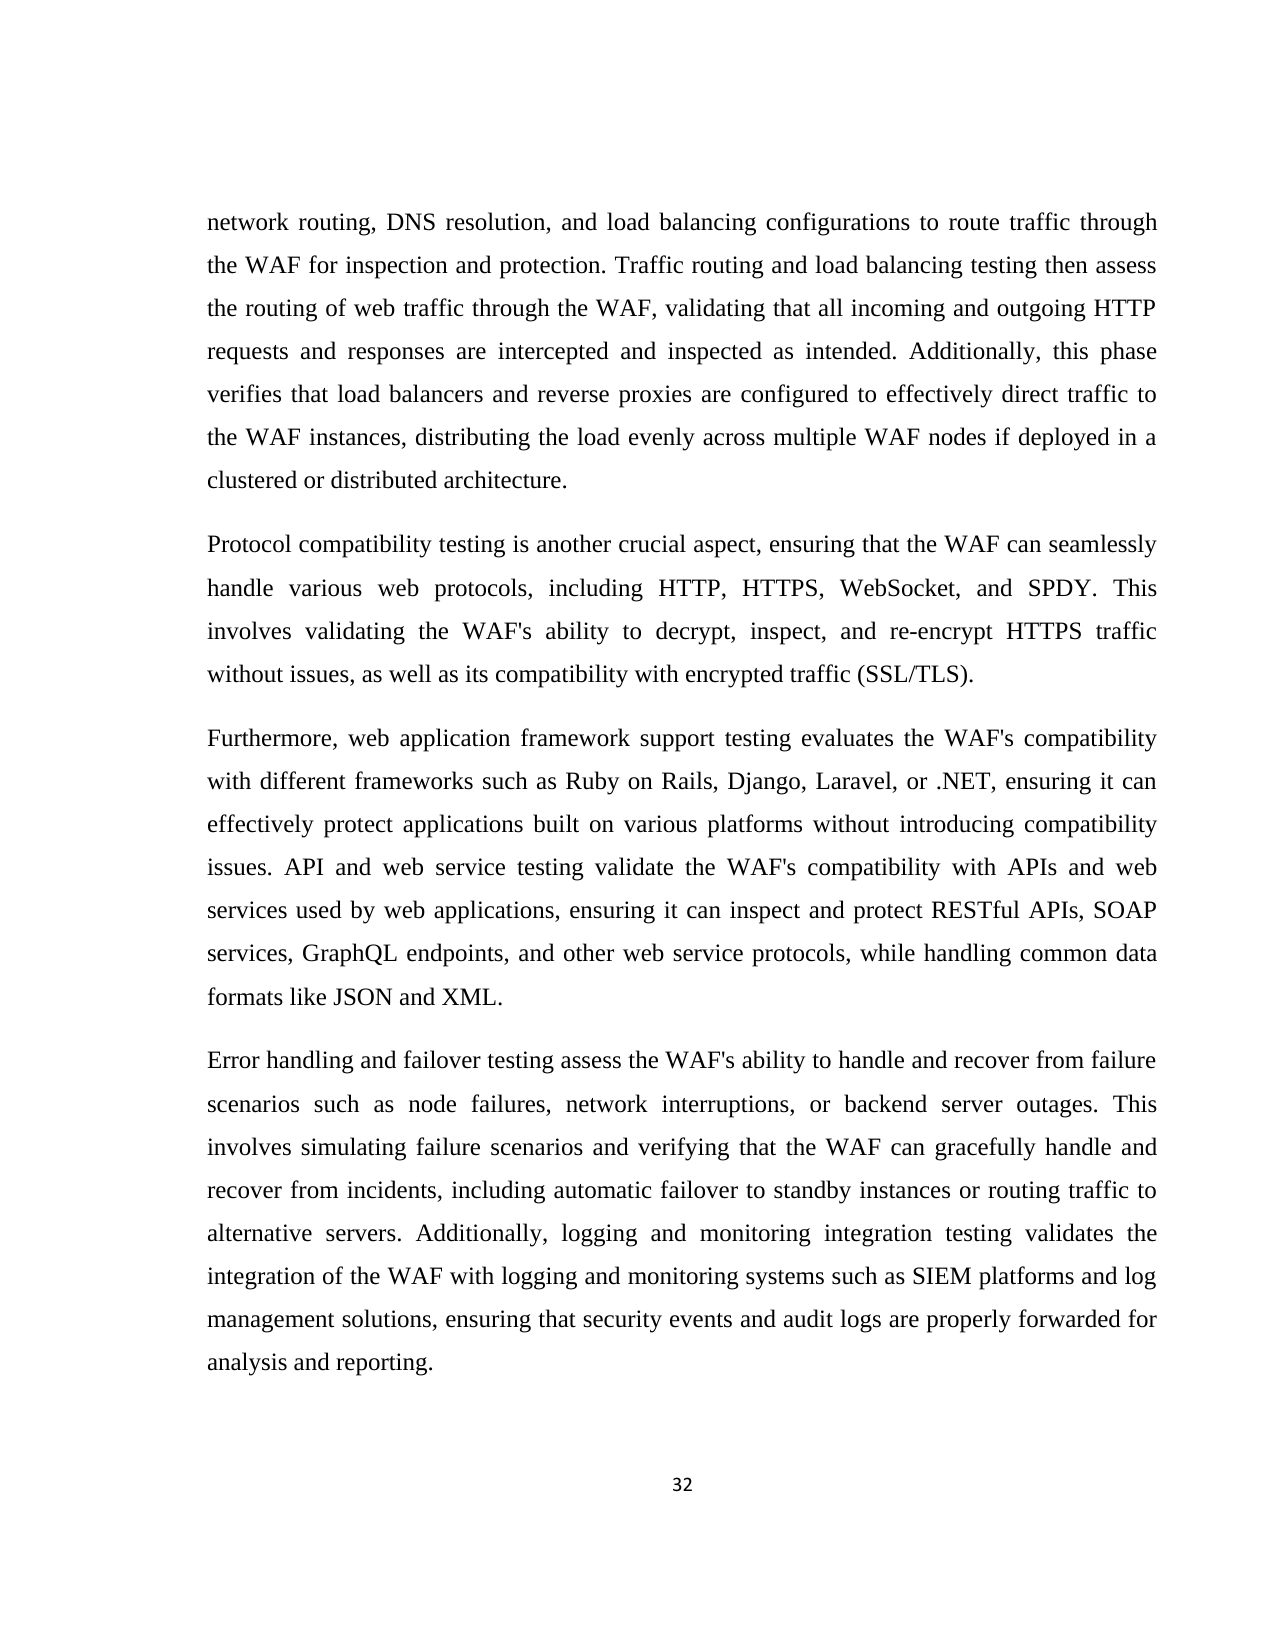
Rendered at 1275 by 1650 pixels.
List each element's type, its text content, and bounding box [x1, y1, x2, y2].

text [207, 207, 1158, 494]
text Protocol compatibility testing is another crucial aspect, ensuring that the WAF can seamlessly handle various web protocols, including HTTP, HTTPS, WebSocket, and SPDY. This involves validating the WAF's ability to decrypt, inspect, and re-encrypt HTTPS traffic without issues, as well as its compatibility with encrypted traffic (SSL/TLS). [207, 529, 1158, 688]
text Error handling and failover testing assess the WAF's ability to handle and recover from failure scenarios such as node failures, network interruptions, or backend server outages. This involves simulating failure scenarios and verifying that the WAF can gracefully handle and recover from incidents, including automatic failover to standby instances or routing traffic to alternative servers. Additionally, logging and monitoring integration testing validates the integration of the WAF with logging and monitoring systems such as SIEM platforms and log management solutions, ensuring that security events and audit logs are properly forwarded for analysis and reporting. [207, 1046, 1158, 1376]
text Furthermore, web application framework support testing evaluates the WAF's compatibility with different frameworks such as Ruby on Rails, Django, Laravel, or .NET, ensuring it can effectively protect applications built on various platforms without introducing compatibility issues. API and web service testing validate the WAF's compatibility with APIs and web services used by web applications, ensuring it can inspect and protect RESTful APIs, SOAP services, GraphQL endpoints, and other web service protocols, while handling common data formats like JSON and XML. [207, 723, 1158, 1010]
